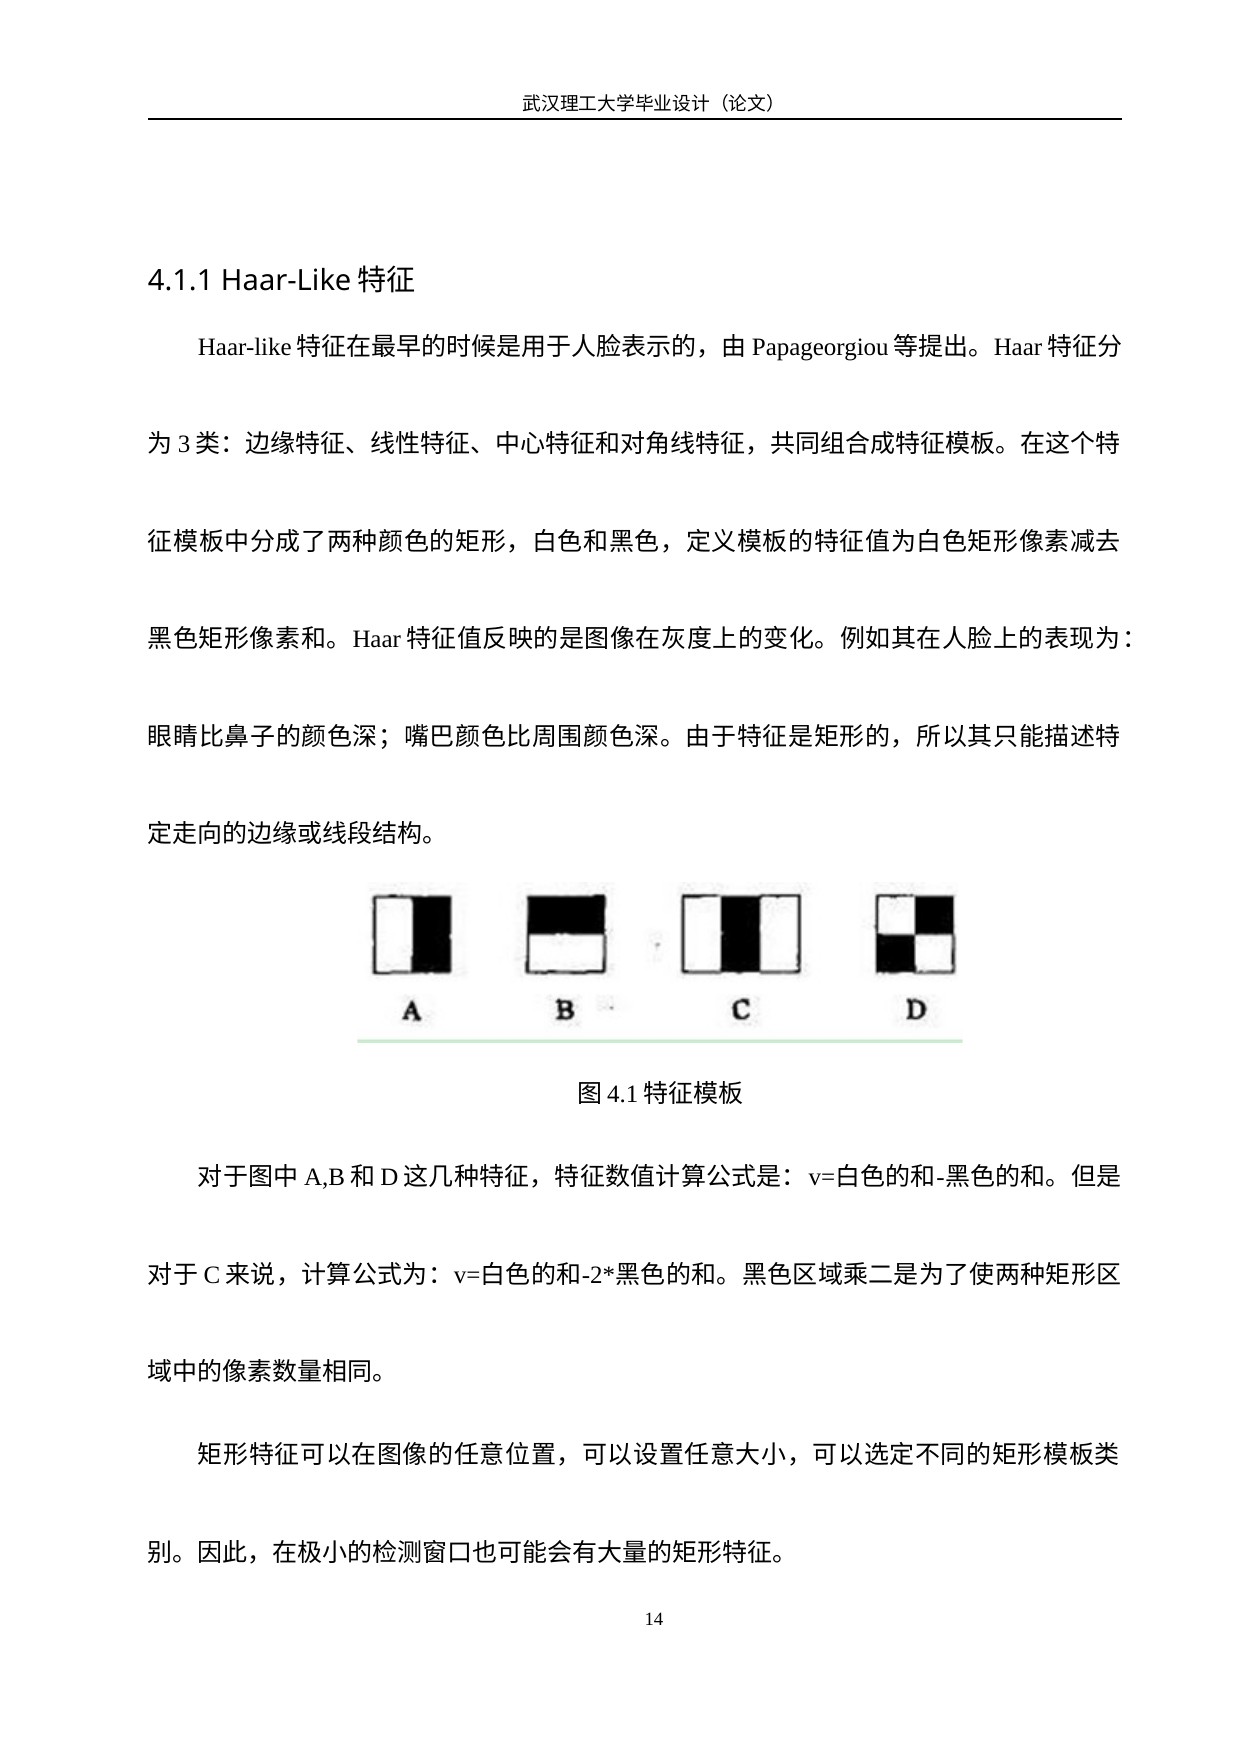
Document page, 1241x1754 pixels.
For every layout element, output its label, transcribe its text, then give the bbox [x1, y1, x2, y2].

text 图4.1特征模板 [148, 1059, 1122, 1124]
text 对于图中A,B和D这几种特征，特征数值计算公式是：v=白色的和-黑色的和。但是对于C来说，计算公式为：v=白色的和-2*黑色的和。黑色区域乘二是为了使两种矩形区域中的像素数量相同。 [148, 1142, 1122, 1402]
text Haar-like特征在最早的时候是用于人脸表示的，由Papageorgiou等提出。Haar特征分为3类：边缘特征、线性特征、中心特征和对角线特征，共同组合成特征模板。在这个特征模板中分成了两种颜色的矩形，白色和黑色，定义模板的特征值为白色矩形像素减去黑色矩形像素和。Haar特征值反映的是图像在灰度上的变化。例如其在人脸上的表现为：眼睛比鼻子的颜色深；嘴巴颜色比周围颜色深。由于特征是矩形的，所以其只能描述特定走向的边缘或线段结构。 [148, 312, 1122, 864]
picture [357, 882, 963, 1043]
text 矩形特征可以在图像的任意位置，可以设置任意大小，可以选定不同的矩形模板类别。因此，在极小的检测窗口也可能会有大量的矩形特征。 [148, 1420, 1122, 1583]
subtitle 4.1.1 Haar-Like特征 [148, 246, 1122, 311]
